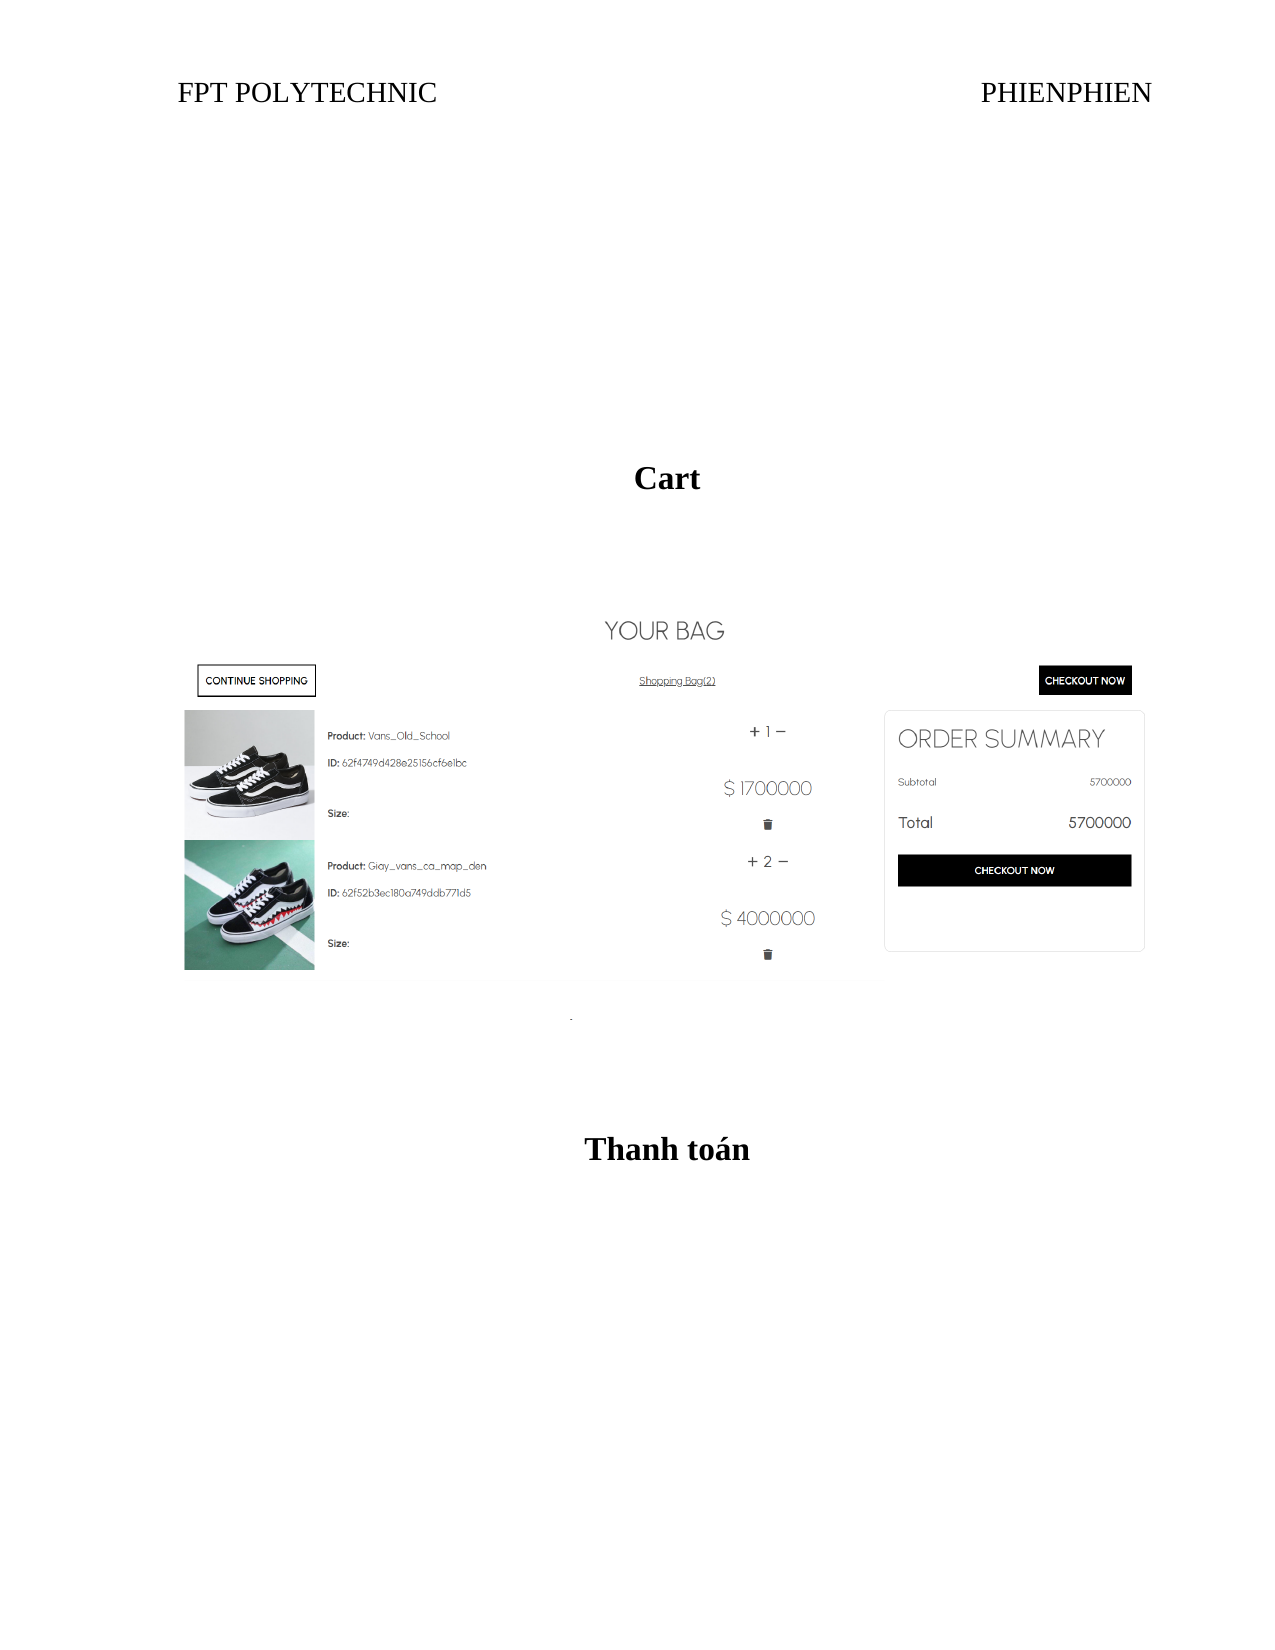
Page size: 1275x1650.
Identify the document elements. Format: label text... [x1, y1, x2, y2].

text Cart [177, 458, 1157, 497]
text Thanh toán [177, 1129, 1157, 1167]
picture [177, 606, 1157, 1020]
